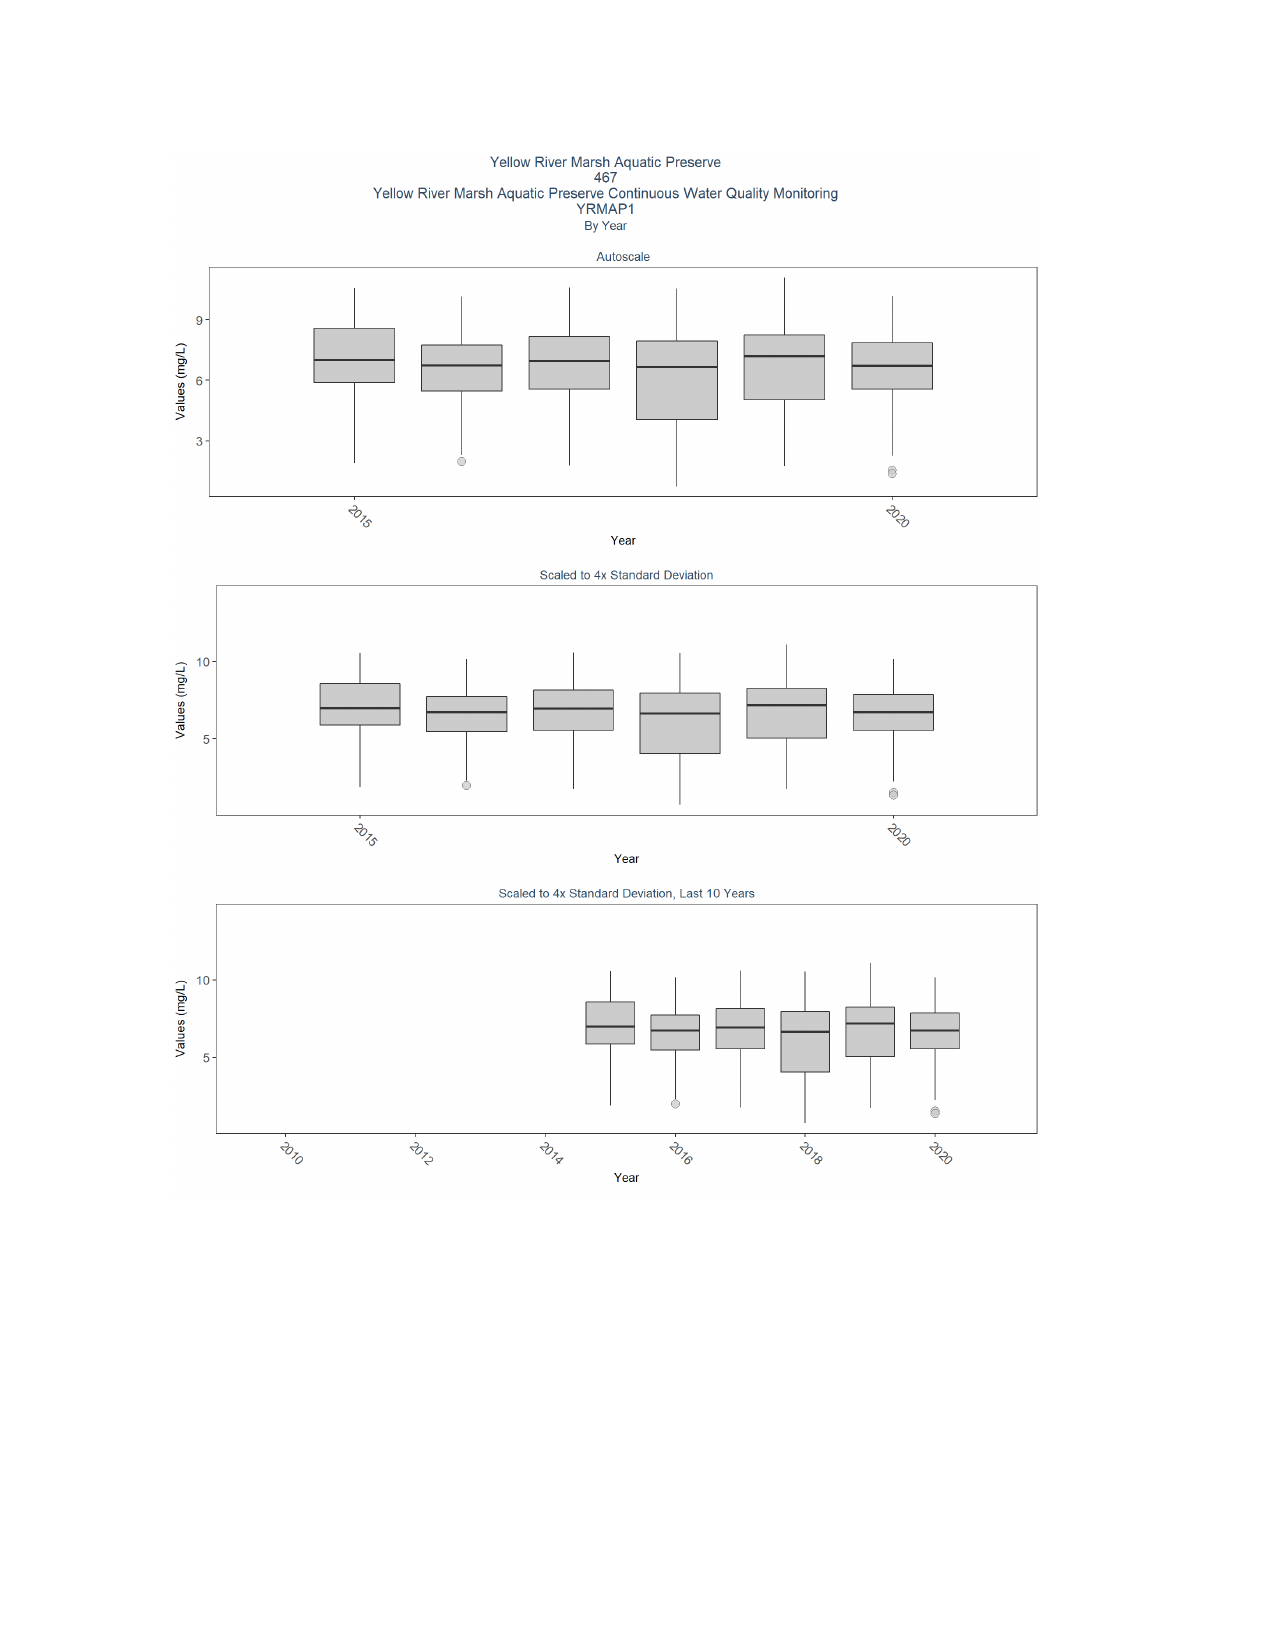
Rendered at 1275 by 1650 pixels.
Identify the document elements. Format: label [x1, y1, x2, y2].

picture [168, 150, 1044, 1200]
